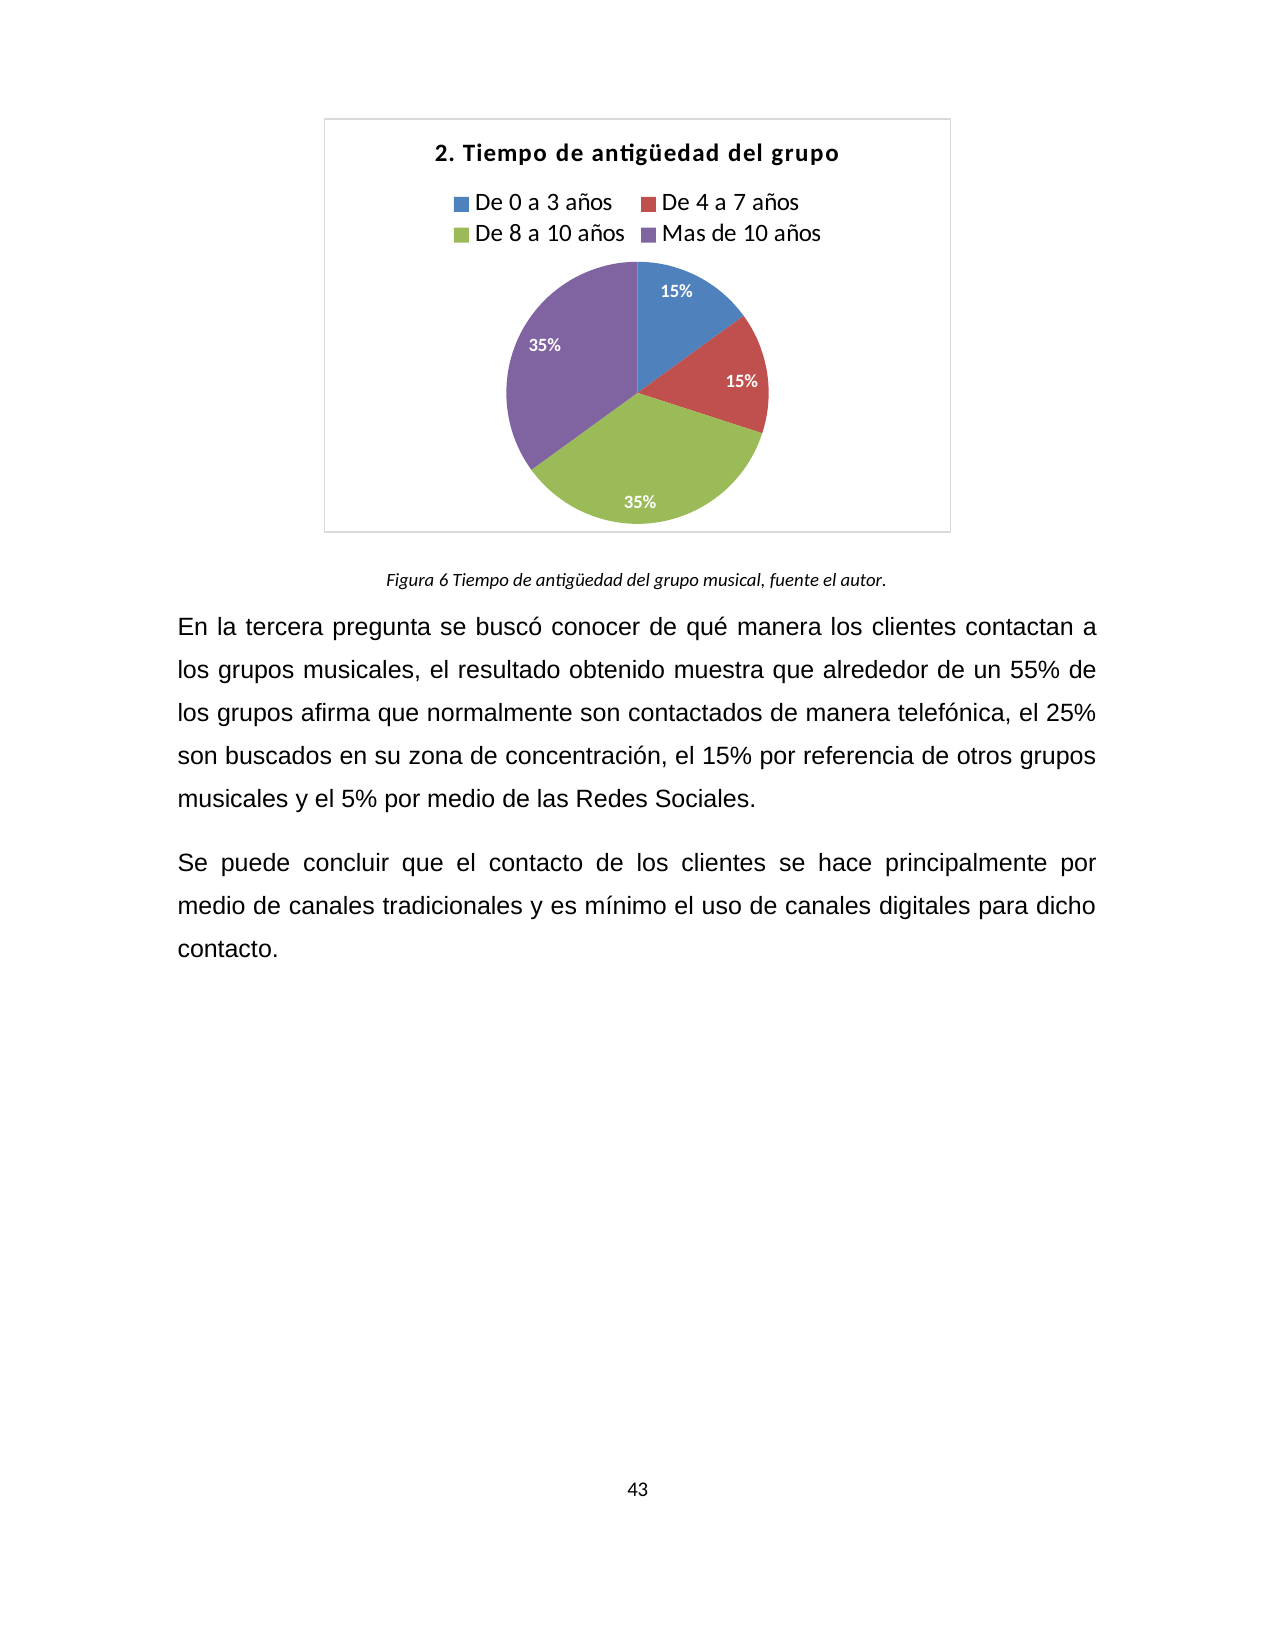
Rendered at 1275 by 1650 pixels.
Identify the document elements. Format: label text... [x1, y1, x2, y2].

text En la tercera pregunta se buscó conocer de qué manera los clientes contactan a los grupos musicales, el resultado obtenido muestra que alrededor de un 55% de los grupos afirma que normalmente son contactados de manera telefónica, el 25% son buscados en su zona de concentración, el 15% por referencia de otros grupos musicales y el 5% por medio de las Redes Sociales. [177, 612, 1098, 813]
text Se puede concluir que el contacto de los clientes se hace principalmente por medio de canales tradicionales y es mínimo el uso de canales digitales para dicho contacto. [177, 848, 1098, 963]
text Figura 6 Tiempo de antigüedad del grupo musical, fuente el autor. [177, 568, 1098, 591]
